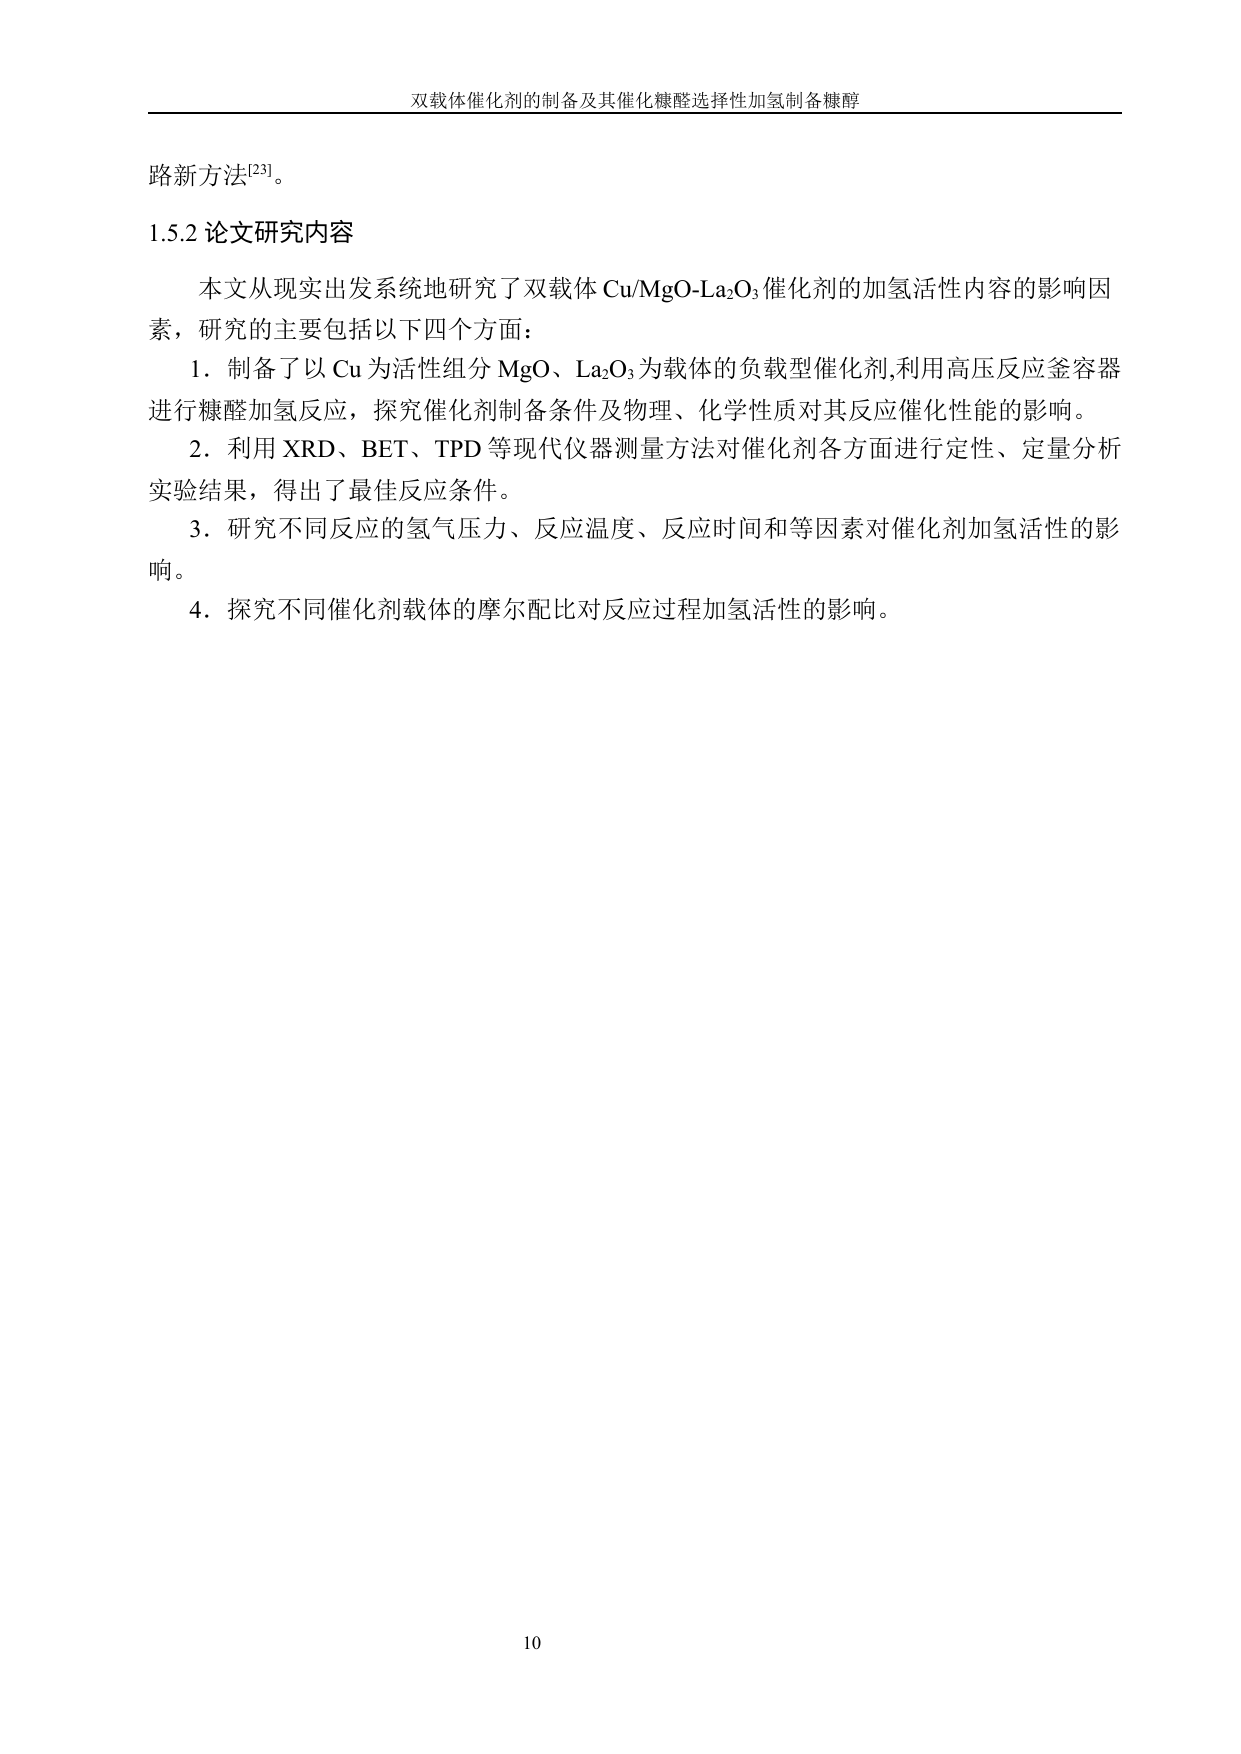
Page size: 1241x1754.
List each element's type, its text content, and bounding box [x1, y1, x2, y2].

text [148, 158, 1122, 191]
subtitle 1.5.2 论文研究内容 [148, 215, 1122, 247]
list 利用XRD、BET、TPD等现代仪器测量方法对催化剂各方面进行定性、定量分析实验结果，得出了最佳反应条件。 [148, 432, 1122, 505]
list 研究不同反应的氢气压力、反应温度、反应时间和等因素对催化剂加氢活性的影响。 [148, 512, 1122, 585]
list 探究不同催化剂载体的摩尔配比对反应过程加氢活性的影响。 [148, 592, 1122, 624]
list 制备了以Cu为活性组分MgO、La2O3为载体的负载型催化剂,利用高压反应釜容器进行糠醛加氢反应，探究催化剂制备条件及物理、化学性质对其反应催化性能的影响。 [148, 351, 1122, 424]
text 本文从现实出发系统地研究了双载体Cu/MgO-La2O3催化剂的加氢活性内容的影响因素，研究的主要包括以下四个方面： [148, 271, 1122, 344]
